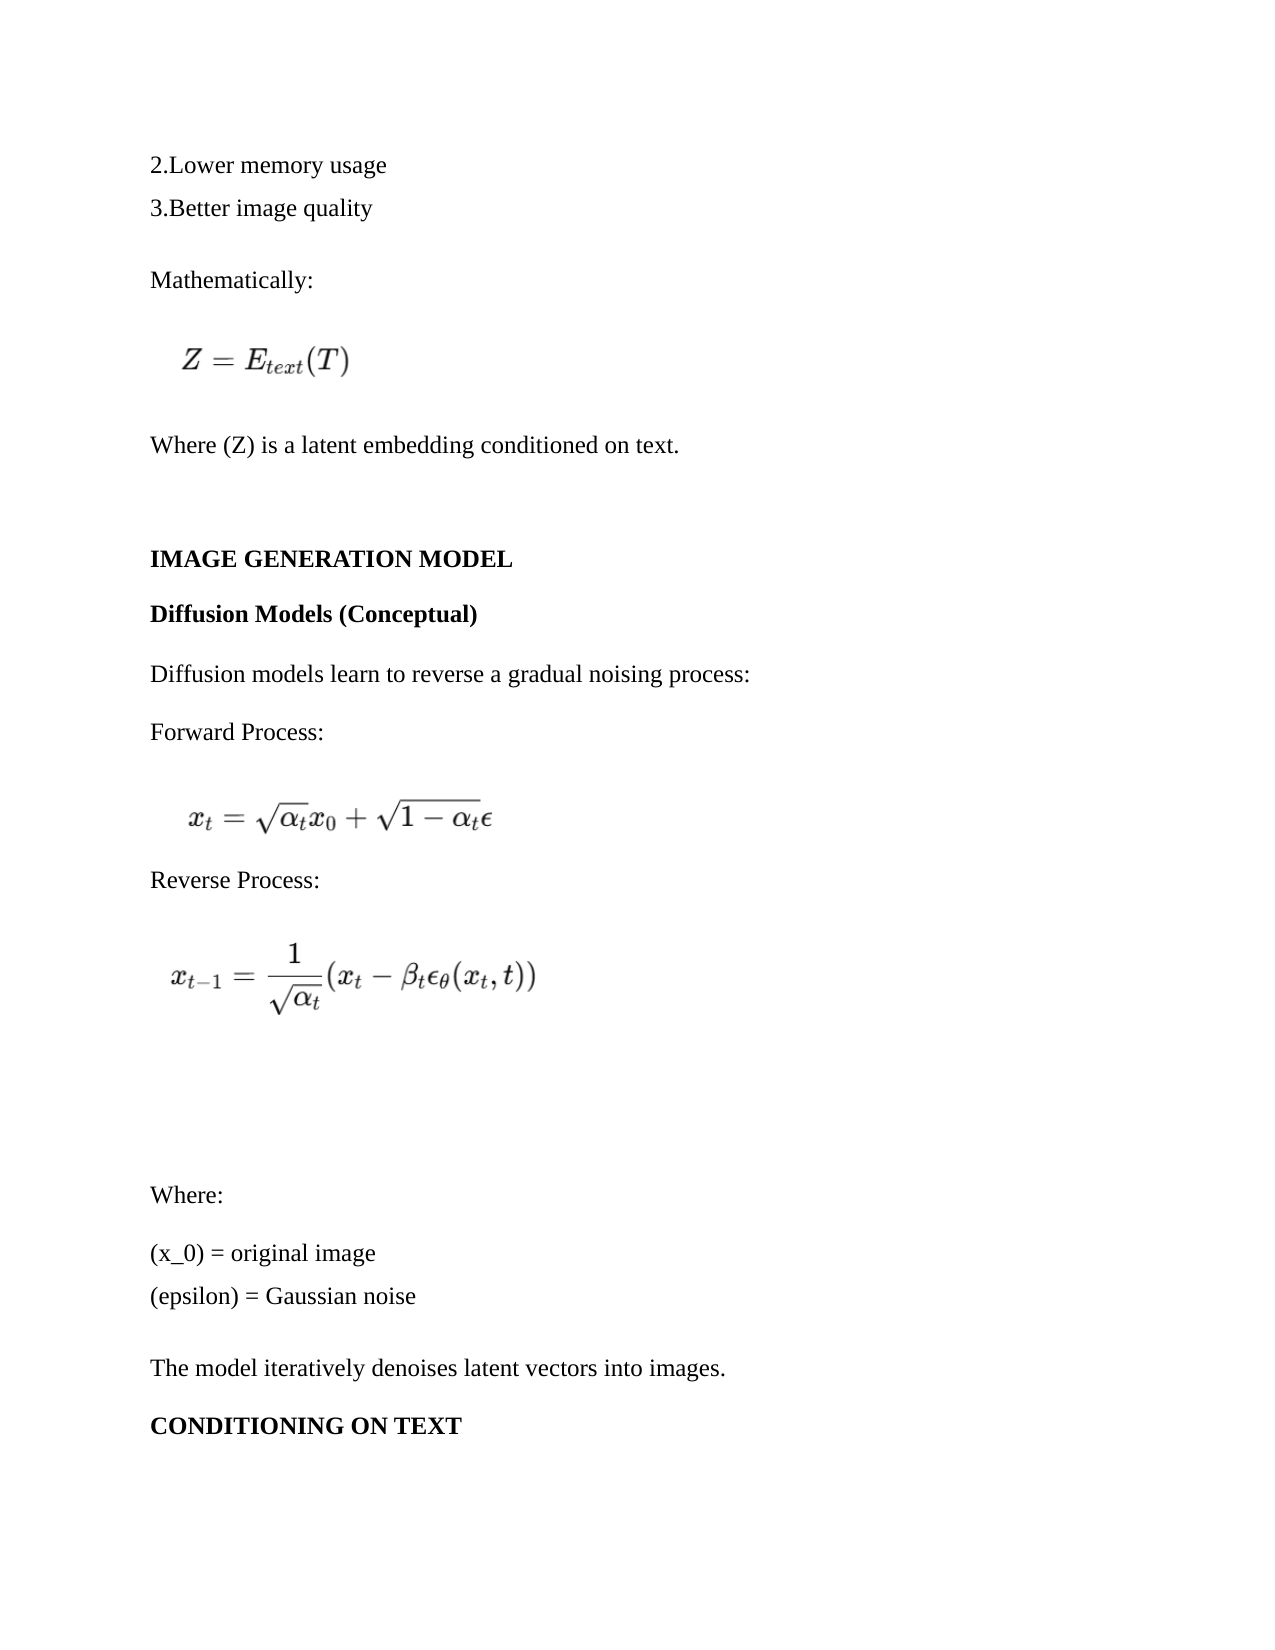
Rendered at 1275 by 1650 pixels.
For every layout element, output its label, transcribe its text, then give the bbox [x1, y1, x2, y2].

text (epsilon) = Gaussian noise [150, 1281, 1119, 1310]
text (x_0) = original image [150, 1238, 1119, 1267]
picture [150, 772, 542, 863]
text The model iteratively denoises latent vectors into images. [150, 1353, 1119, 1382]
text Where: [150, 1180, 1119, 1209]
text Reverse Process: [150, 865, 1119, 894]
text 3.Better image quality [150, 193, 1119, 222]
text Image Generation Model [150, 544, 1119, 572]
text Diffusion models learn to reverse a gradual noising process: [150, 659, 1119, 688]
picture [150, 323, 379, 402]
text Conditioning on Text [150, 1411, 1119, 1440]
text Mathematically: [150, 265, 1119, 294]
text Diffusion Models (Conceptual) [150, 599, 1119, 628]
text Forward Process: [150, 717, 1119, 746]
text 2.Lower memory usage [150, 150, 1119, 179]
text Where (Z) is a latent embedding conditioned on text. [150, 431, 1119, 459]
picture [150, 924, 563, 1036]
